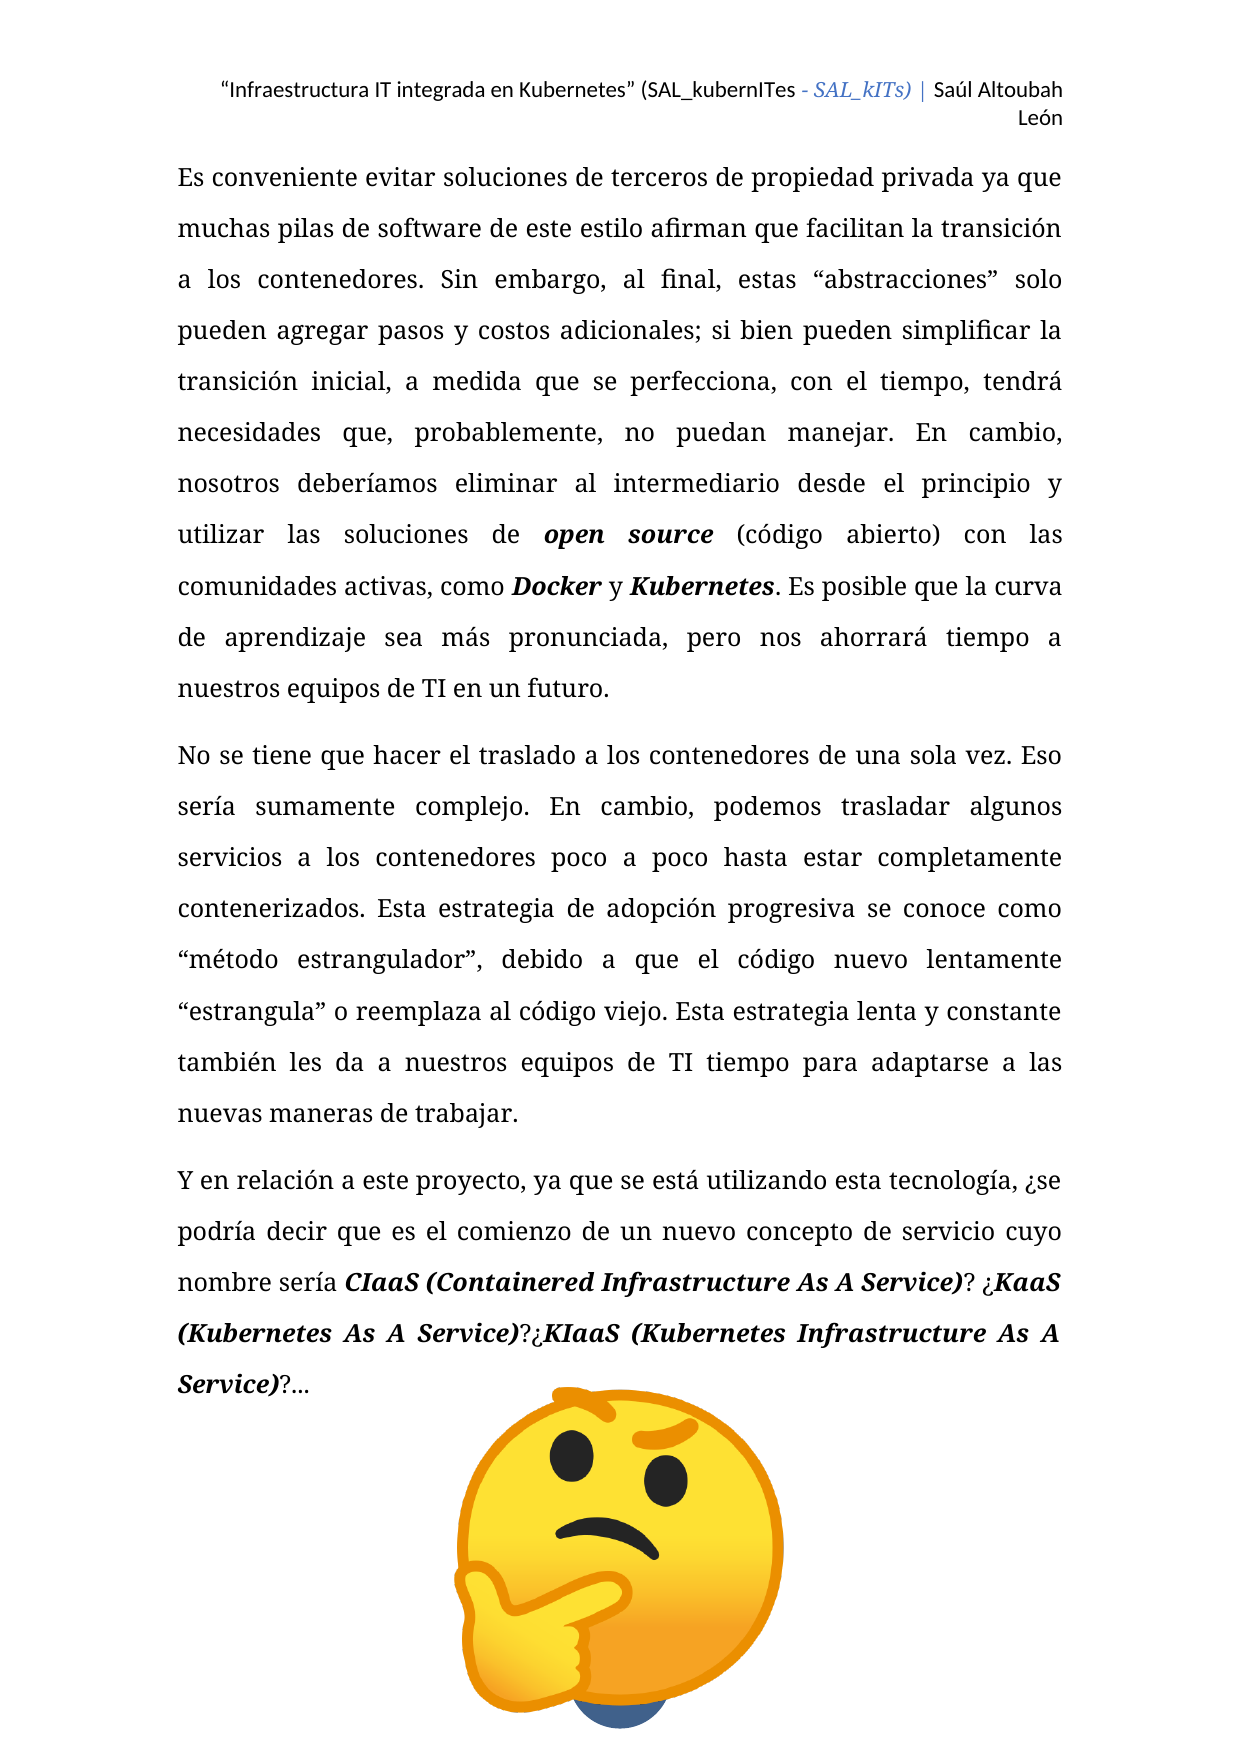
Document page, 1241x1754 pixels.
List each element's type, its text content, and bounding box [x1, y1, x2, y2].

text No se tiene que hacer el traslado a los contenedores de una sola vez. Eso sería sumamente complejo. En cambio, podemos trasladar algunos servicios a los contenedores poco a poco hasta estar completamente contenerizados. Esta estrategia de adopción progresiva se conoce como “método estrangulador”, debido a que el código nuevo lentamente “estrangula” o reemplaza al código viejo. Esta estrategia lenta y constante también les da a nuestros equipos de TI tiempo para adaptarse a las nuevas maneras de trabajar. [177, 738, 1063, 1129]
picture [446, 1371, 794, 1719]
text Es conveniente evitar soluciones de terceros de propiedad privada ya que muchas pilas de software de este estilo afirman que facilitan la transición a los contenedores. Sin embargo, al final, estas “abstracciones” solo pueden agregar pasos y costos adicionales; si bien pueden simplificar la transición inicial, a medida que se perfecciona, con el tiempo, tendrá necesidades que, probablemente, no puedan manejar. En cambio, nosotros deberíamos eliminar al intermediario desde el principio y utilizar las soluciones de open source (código abierto) con las comunidades activas, como Docker y Kubernetes. Es posible que la curva de aprendizaje sea más pronunciada, pero nos ahorrará tiempo a nuestros equipos de TI en un futuro. [177, 160, 1063, 704]
text Y en relación a este proyecto, ya que se está utilizando esta tecnología, ¿se podría decir que es el comienzo de un nuevo concepto de servicio cuyo nombre sería CIaaS (Containered Infrastructure As A Service)? ¿KaaS (Kubernetes As A Service)?¿KIaaS (Kubernetes Infrastructure As A Service)?... [177, 1163, 1063, 1401]
